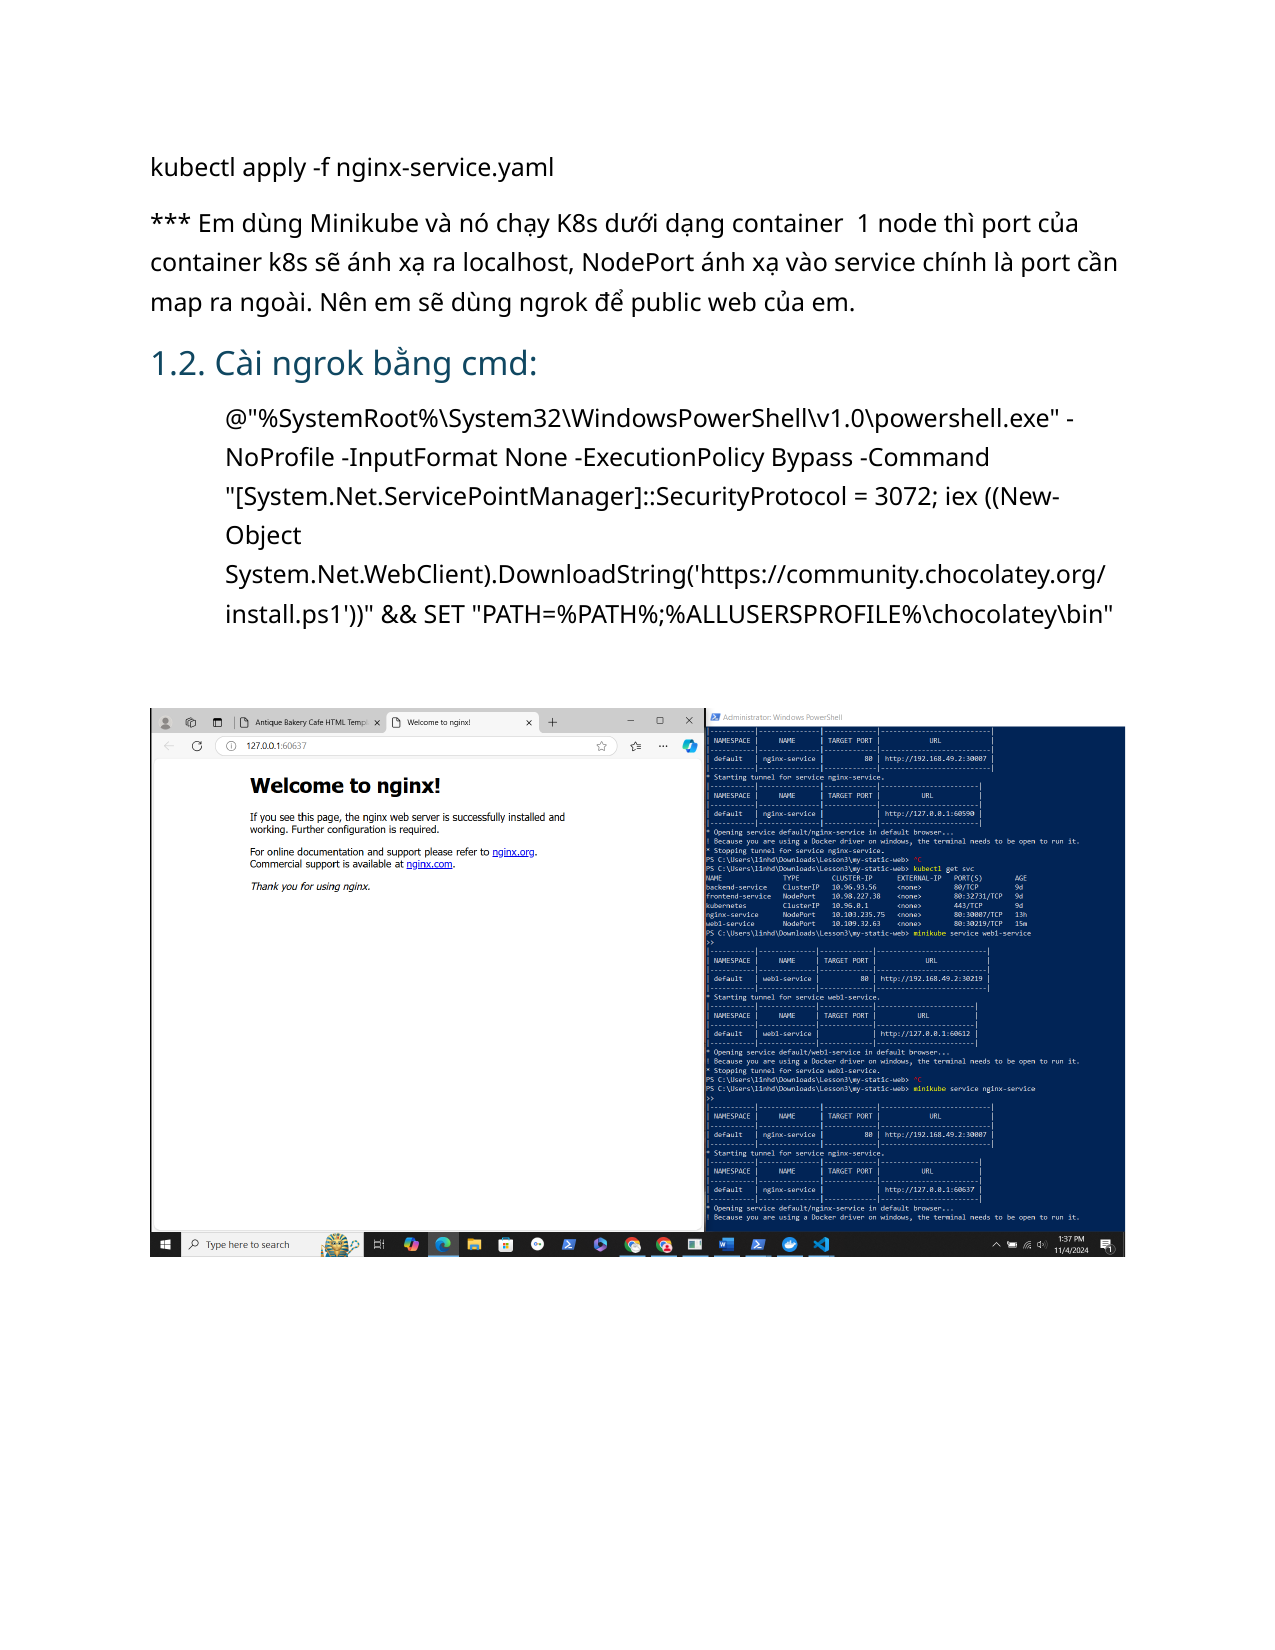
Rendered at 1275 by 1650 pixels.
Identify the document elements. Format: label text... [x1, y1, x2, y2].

text *** Em dùng Minikube và nó chạy K8s dưới dạng container 1 node thì port của container k8s sẽ ánh xạ ra localhost, NodePort ánh xạ vào service chính là port cần map ra ngoài. Nên em sẽ dùng ngrok để public web của em. [150, 206, 1125, 318]
subtitle 1.2. Cài ngrok bằng cmd: [150, 340, 1125, 385]
picture [150, 708, 1125, 1257]
text kubectl apply -f nginx-service.yaml [150, 150, 1125, 184]
text @"%SystemRoot%\System32\WindowsPowerShell\v1.0\powershell.exe" -NoProfile -InputFormat None -ExecutionPolicy Bypass -Command "[System.Net.ServicePointManager]::SecurityProtocol = 3072; iex ((New-Object System.Net.WebClient).DownloadString('https://community.chocolatey.org/install.ps1'))" && SET "PATH=%PATH%;%ALLUSERSPROFILE%\chocolatey\bin" [225, 401, 1125, 630]
